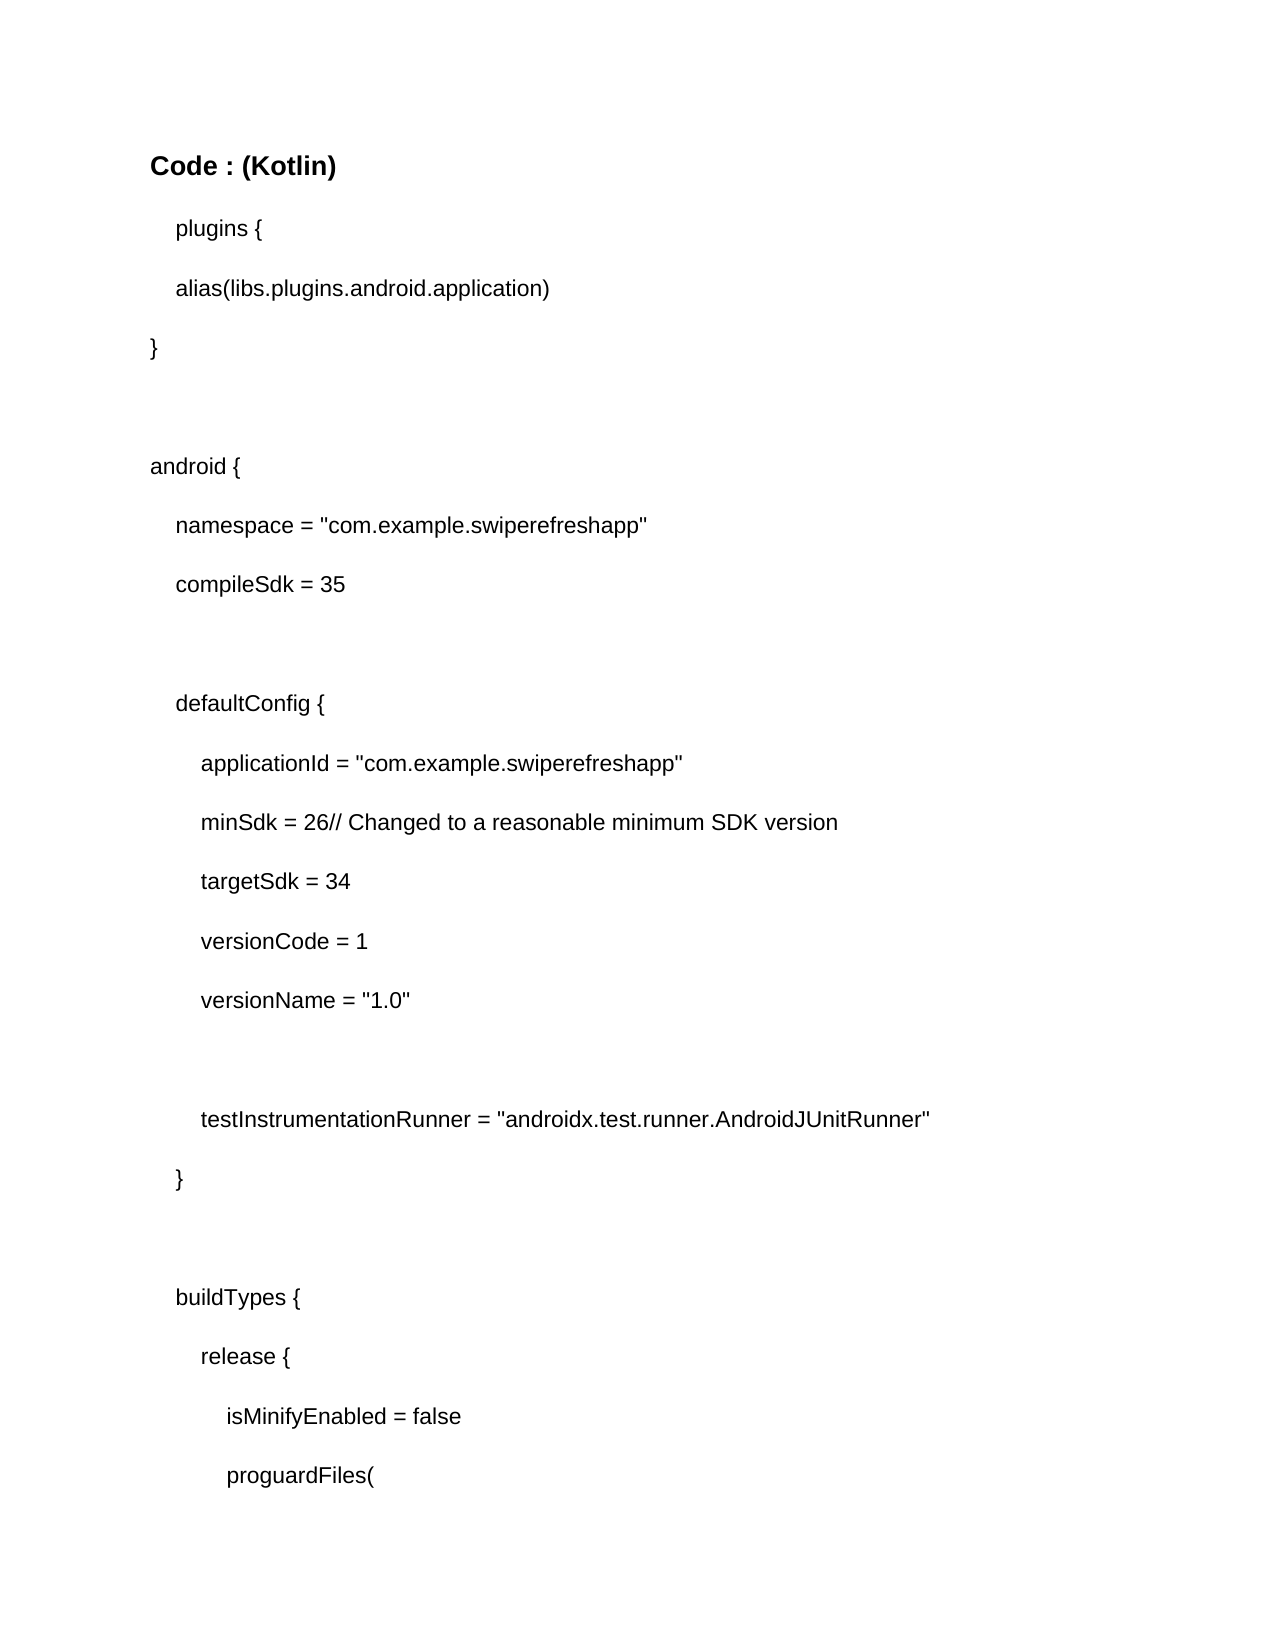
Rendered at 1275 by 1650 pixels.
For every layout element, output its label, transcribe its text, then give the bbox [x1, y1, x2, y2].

subtitle applicationId = "com.example.swiperefreshapp" [150, 749, 1125, 776]
subtitle } [150, 334, 1125, 360]
subtitle plugins { [150, 215, 1125, 241]
subtitle versionCode = 1 [150, 928, 1125, 954]
subtitle isMinifyEnabled = false [150, 1403, 1125, 1429]
subtitle compileSdk = 35 [150, 571, 1125, 598]
subtitle minSdk = 26// Changed to a reasonable minimum SDK version [150, 809, 1125, 835]
subtitle namespace = "com.example.swiperefreshapp" [150, 512, 1125, 538]
subtitle release { [150, 1343, 1125, 1369]
subtitle defaultConfig { [150, 690, 1125, 716]
subtitle } [150, 1165, 1125, 1191]
subtitle versionName = "1.0" [150, 987, 1125, 1013]
subtitle targetSdk = 34 [150, 868, 1125, 894]
subtitle android { [150, 453, 1125, 479]
subtitle proguardFiles( [150, 1462, 1125, 1488]
subtitle Code : (Kotlin) [150, 150, 1125, 181]
subtitle alias(libs.plugins.android.application) [150, 274, 1125, 301]
subtitle buildTypes { [150, 1284, 1125, 1310]
subtitle testInstrumentationRunner = "androidx.test.runner.AndroidJUnitRunner" [150, 1106, 1125, 1132]
